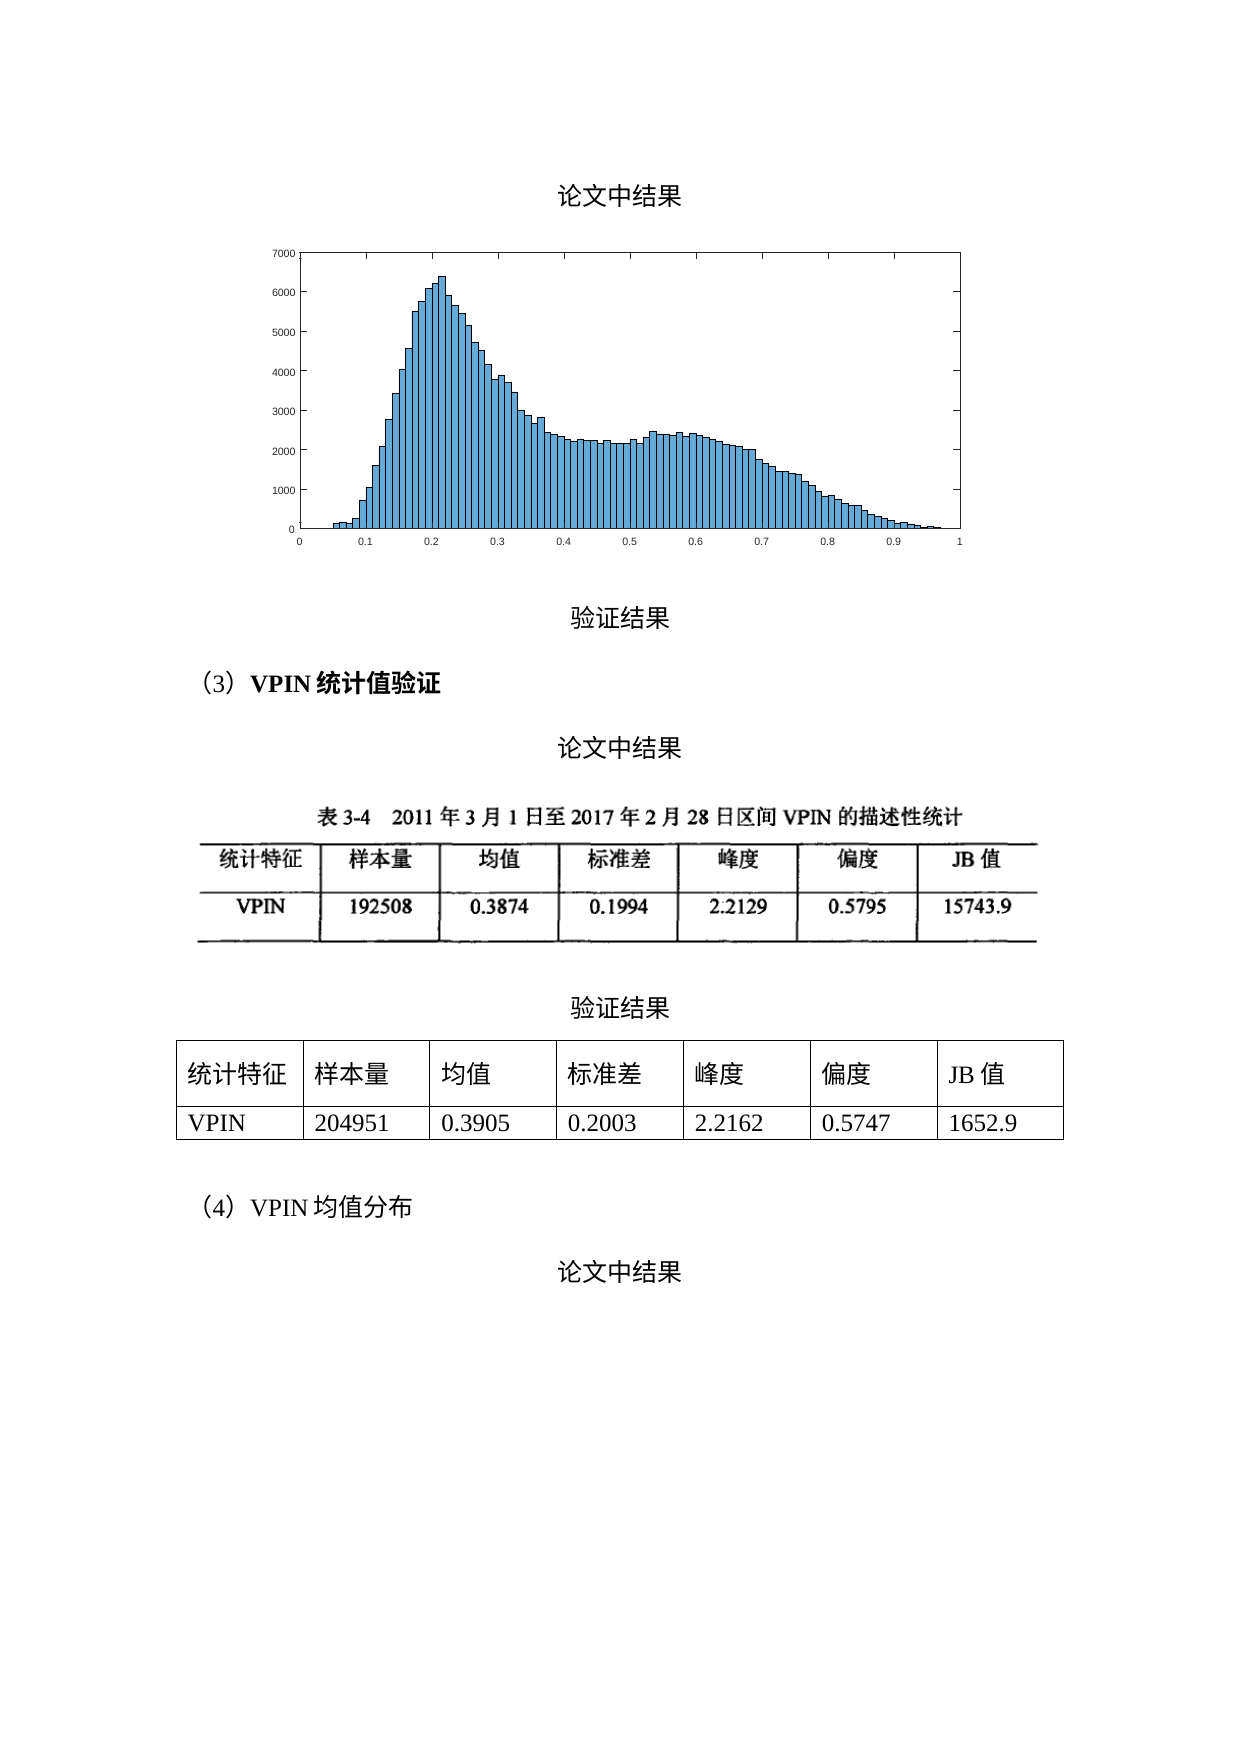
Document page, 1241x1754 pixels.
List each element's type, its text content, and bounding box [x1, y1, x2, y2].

text （3）VPIN统计值验证 [187, 649, 1053, 714]
text 论文中结果 [187, 1238, 1053, 1303]
table_header 偏度 [811, 1041, 937, 1106]
table_cell 1652.9 [938, 1107, 1063, 1139]
table_cell 0.5747 [811, 1107, 937, 1139]
table_header JB值 [938, 1041, 1063, 1106]
table_header 峰度 [684, 1041, 810, 1106]
text 论文中结果 [187, 714, 1053, 779]
table_cell 2.2162 [684, 1107, 810, 1139]
table_header 标准差 [557, 1041, 683, 1106]
text （4）VPIN均值分布 [187, 1173, 1053, 1238]
table_header 样本量 [304, 1041, 429, 1106]
table_header 统计特征 [177, 1041, 303, 1106]
table_cell 204951 [304, 1107, 429, 1139]
text 验证结果 [187, 974, 1053, 1039]
text 验证结果 [187, 584, 1053, 649]
picture [187, 779, 1053, 963]
text 论文中结果 [187, 162, 1053, 227]
table_cell 0.3905 [430, 1107, 556, 1139]
table_header 均值 [430, 1041, 556, 1106]
table_cell 0.2003 [557, 1107, 683, 1139]
table_cell VPIN [177, 1107, 303, 1139]
